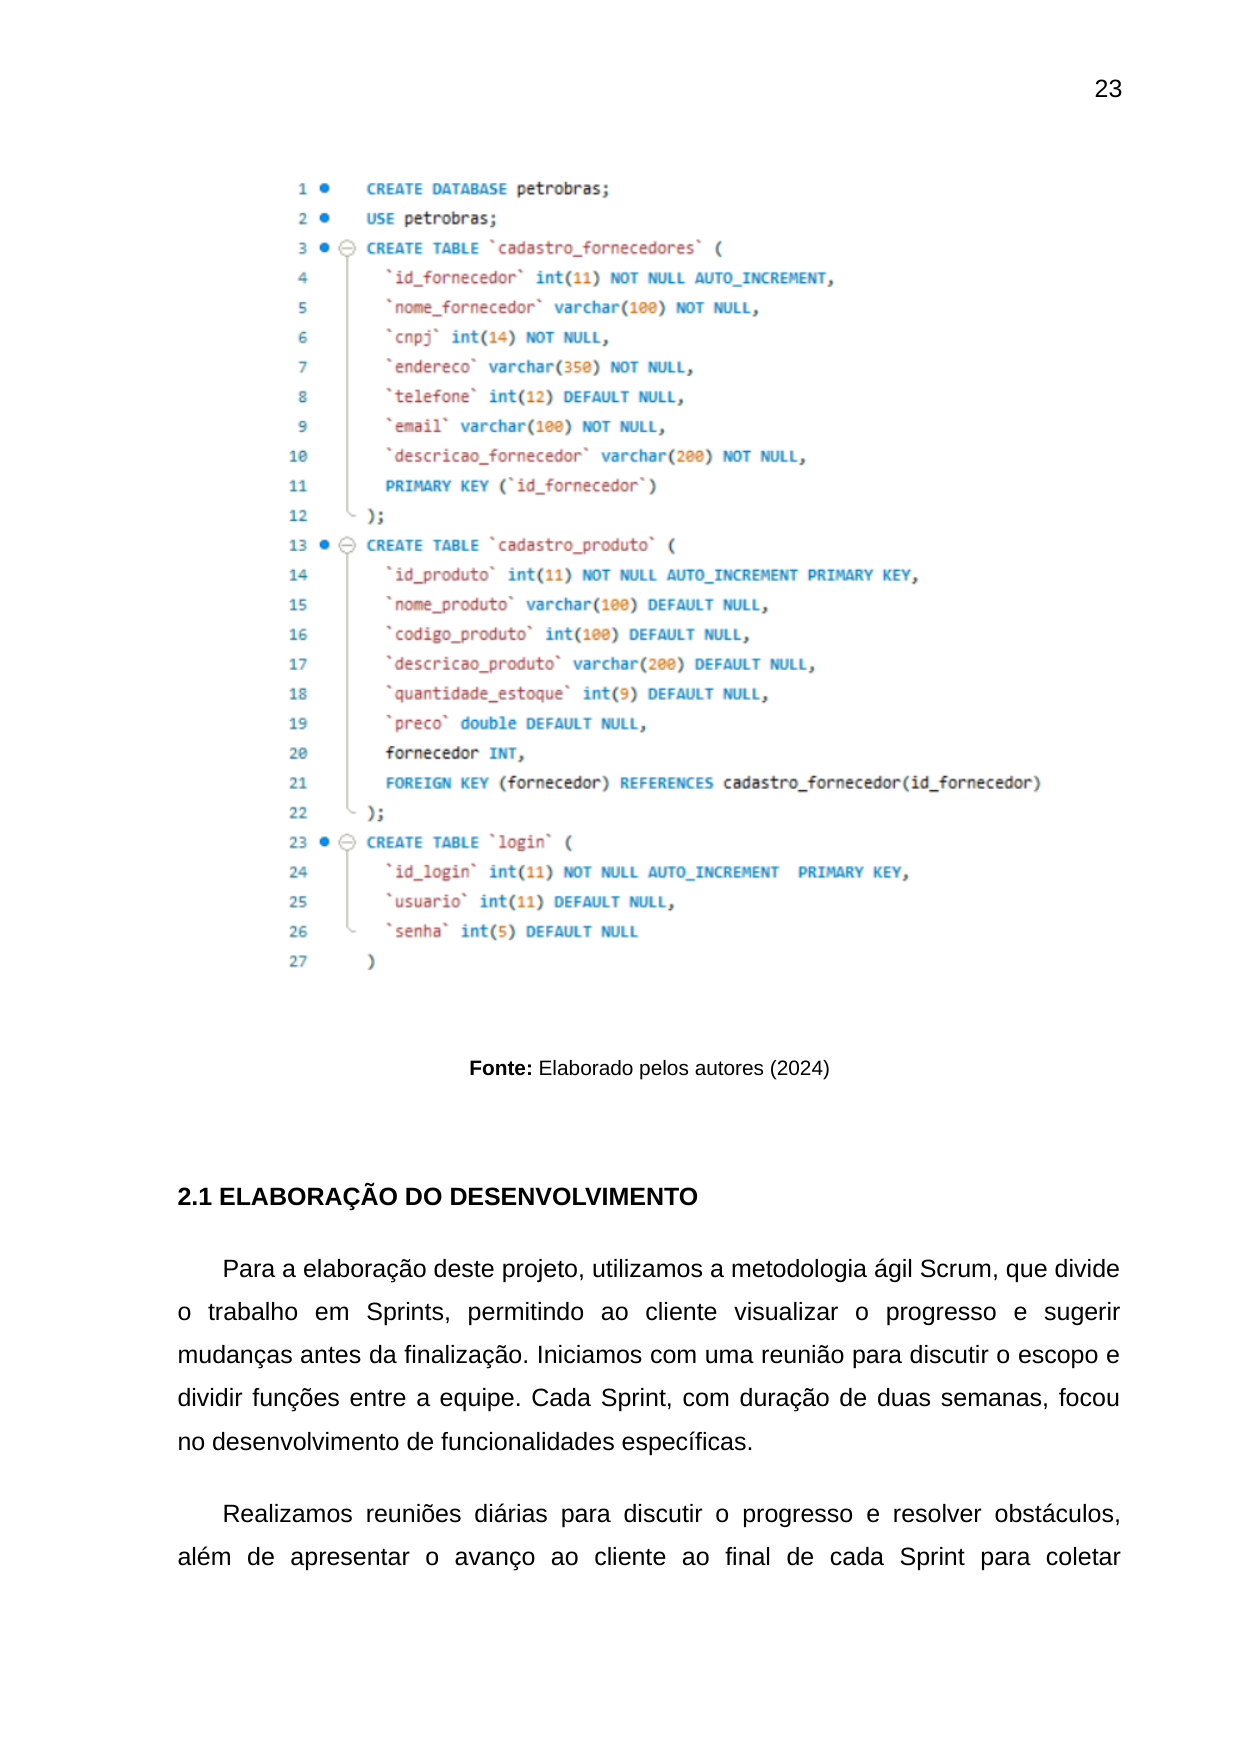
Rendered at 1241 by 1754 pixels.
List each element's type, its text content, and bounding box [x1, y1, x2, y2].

text Para a elaboração deste projeto, utilizamos a metodologia ágil Scrum, que divide o trabalho em Sprints, permitindo ao cliente visualizar o progresso e sugerir mudanças antes da finalização. Iniciamos com uma reunião para discutir o escopo e dividir funções entre a equipe. Cada Sprint, com duração de duas semanas, focou no desenvolvimento de funcionalidades específicas. [177, 1254, 1122, 1455]
picture [265, 177, 1069, 1009]
subtitle 2.1 ELABORAÇÃO DO DESENVOLVIMENTO [177, 1182, 1122, 1210]
text Fonte: Elaborado pelos autores (2024) [177, 1027, 1122, 1080]
